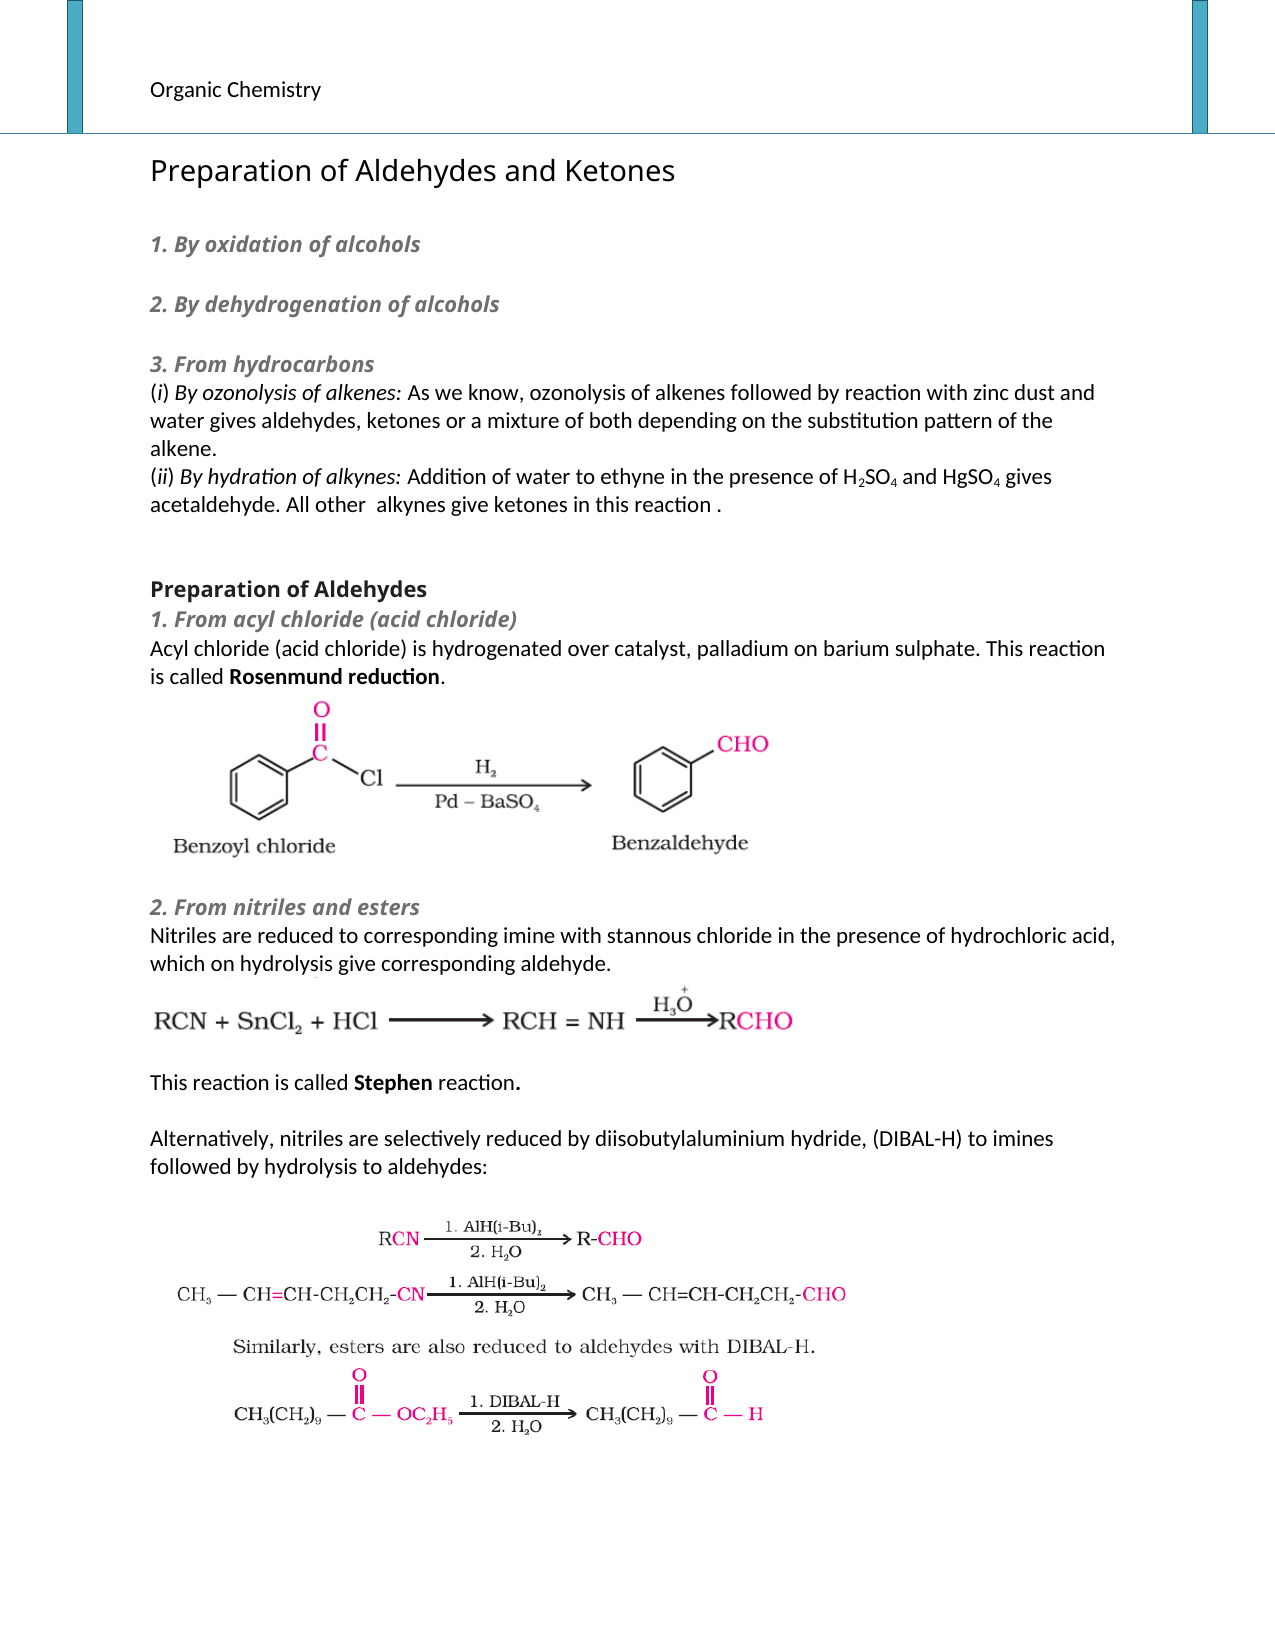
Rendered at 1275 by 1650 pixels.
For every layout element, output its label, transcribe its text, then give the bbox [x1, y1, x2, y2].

text (ii) By hydration of alkynes: Addition of water to ethyne in the presence of H2SO4 and HgSO4 gives acetaldehyde. All other alkynes give ketones in this reaction . [150, 462, 1125, 518]
text This reaction is called Stephen reaction. [150, 1068, 1125, 1096]
text 1. From acyl chloride (acid chloride) [150, 604, 1125, 634]
text 2. By dehydrogenation of alcohols [150, 289, 1125, 319]
text 1. By oxidation of alcohols [150, 229, 1125, 259]
text Nitriles are reduced to corresponding imine with stannous chloride in the presence of hydrochloric acid, which on hydrolysis give corresponding aldehyde. [150, 921, 1125, 977]
text Preparation of Aldehydes [150, 574, 1125, 604]
text Preparation of Aldehydes and Ketones [150, 150, 1125, 190]
text Acyl chloride (acid chloride) is hydrogenated over catalyst, palladium on barium sulphate. This reaction is called Rosenmund reduction. [150, 634, 1125, 690]
text Alternatively, nitriles are selectively reduced by diisobutylaluminium hydride, (DIBAL-H) to imines followed by hydrolysis to aldehydes: [150, 1124, 1125, 1180]
text 3. From hydrocarbons [150, 348, 1125, 378]
text (i) By ozonolysis of alkenes: As we know, ozonolysis of alkenes followed by reaction with zinc dust and water gives aldehydes, ketones or a mixture of both depending on the substitution pattern of the alkene. [150, 378, 1125, 462]
text 2. From nitriles and esters [150, 892, 1125, 921]
